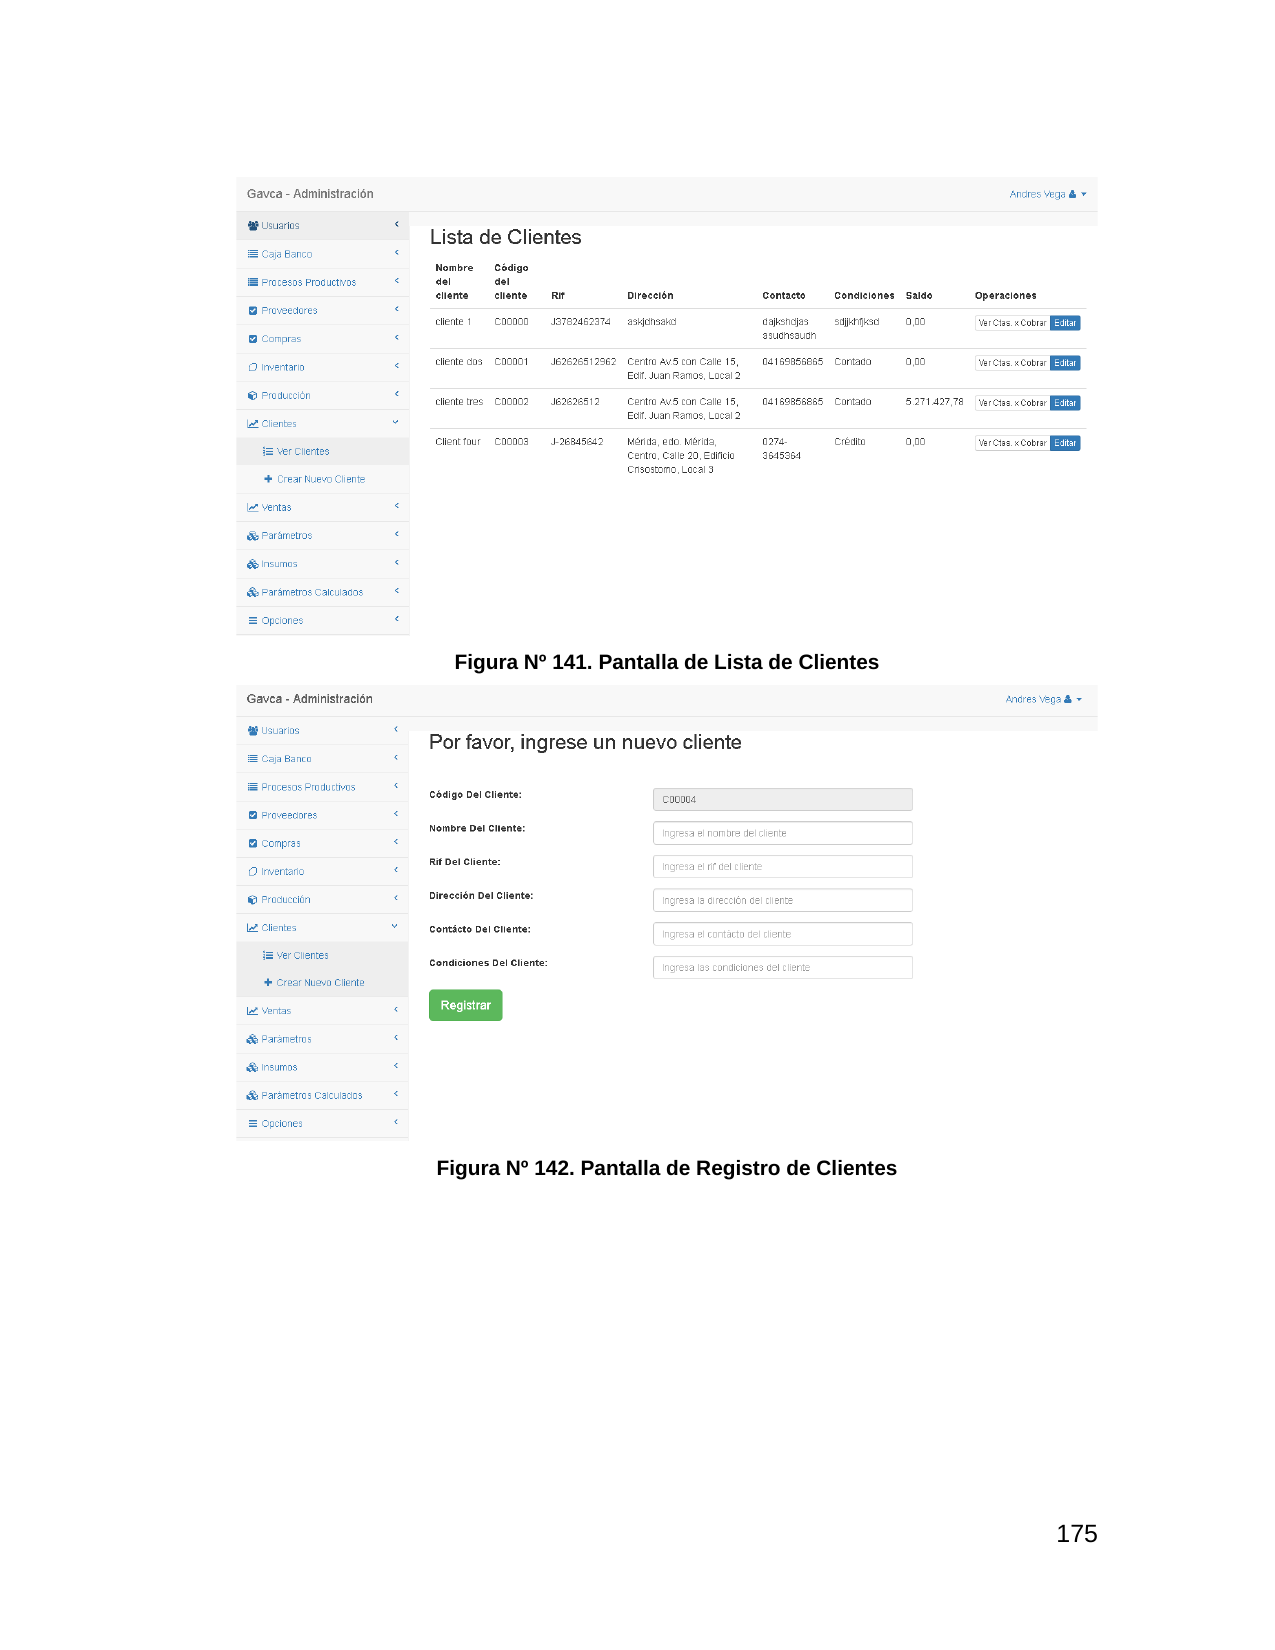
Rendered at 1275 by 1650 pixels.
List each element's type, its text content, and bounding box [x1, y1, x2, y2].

text Figura Nº 141. Pantalla de Lista de Clientes [236, 650, 1098, 674]
text Figura Nº 142. Pantalla de Registro de Clientes [236, 1155, 1098, 1179]
picture [236, 177, 1098, 636]
picture [236, 685, 1098, 1141]
